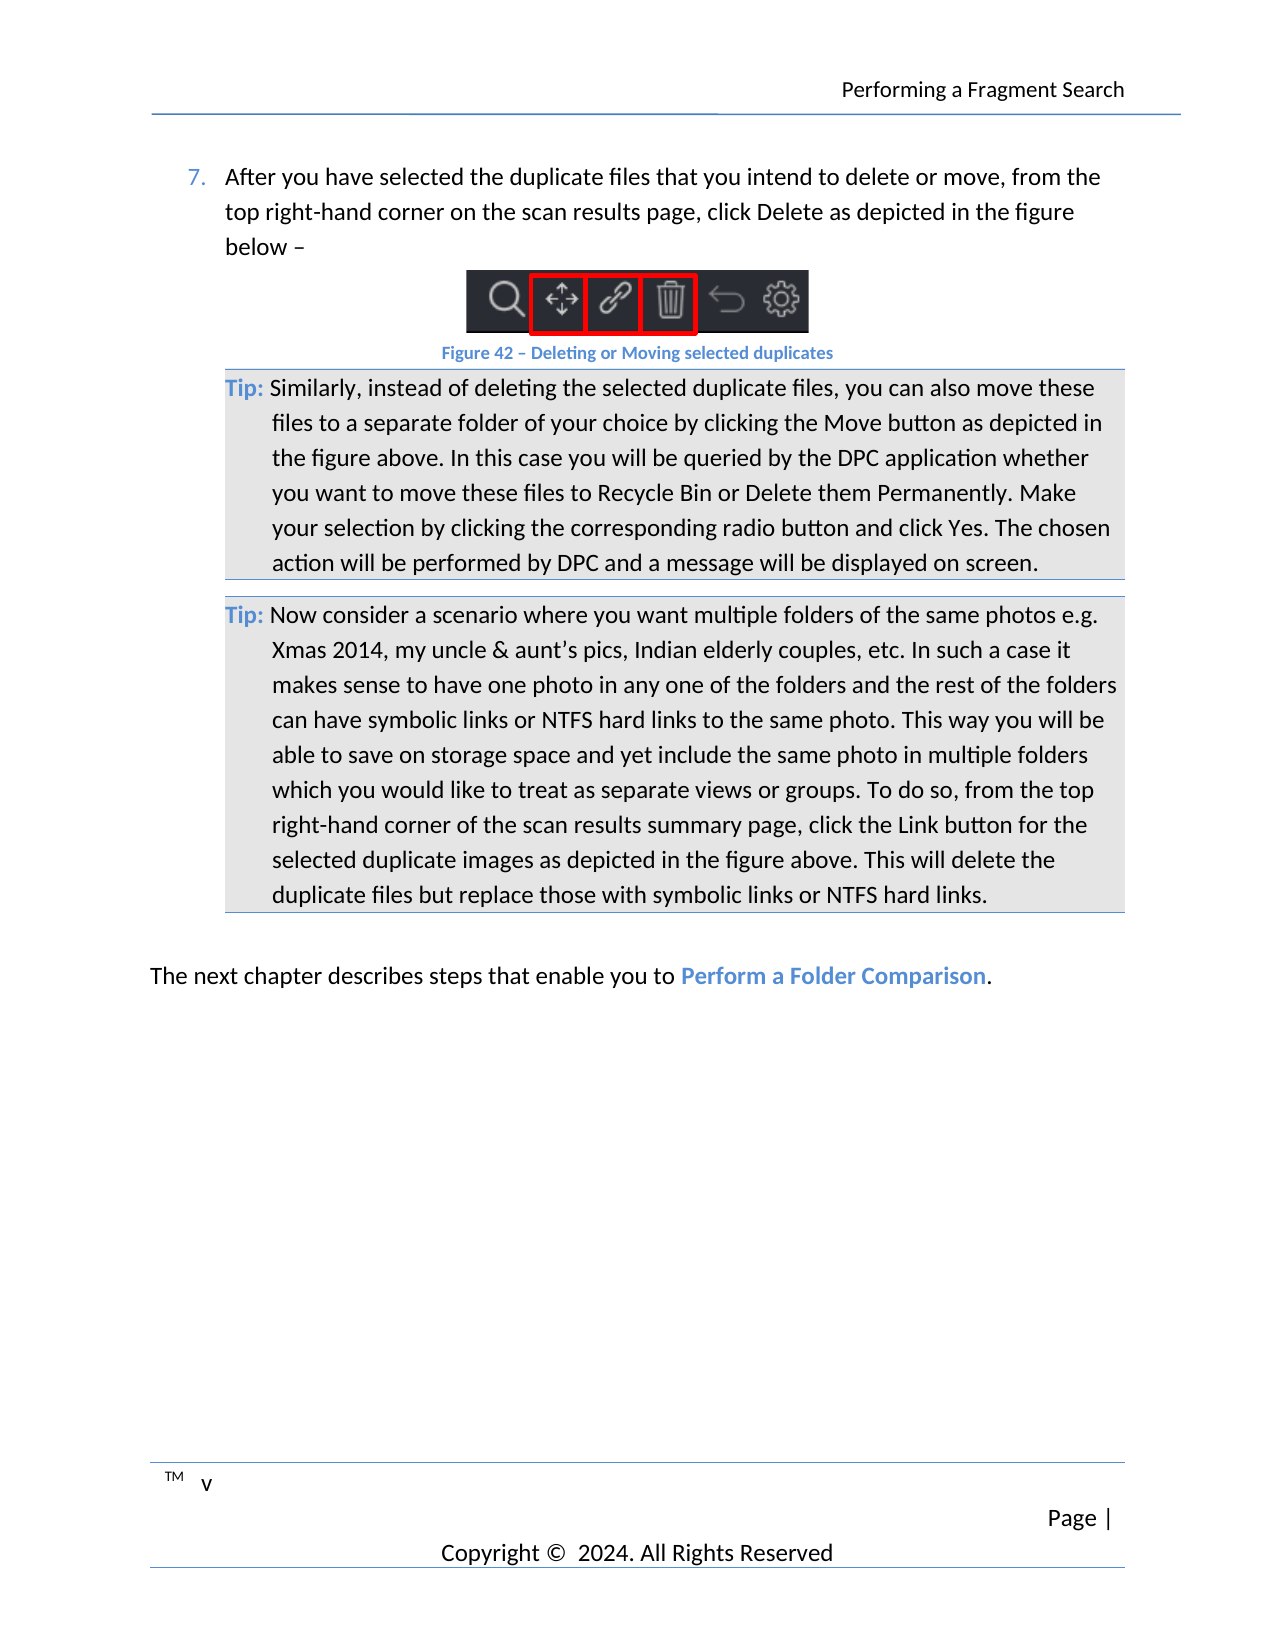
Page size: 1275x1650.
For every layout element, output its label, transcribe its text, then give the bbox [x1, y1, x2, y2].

list After you have selected the duplicate files that you intend to delete or move, from the top right-hand corner on the scan results page, click Delete as depicted in the figure below – [187, 161, 1125, 262]
text Figure 42 – Deleting or Moving selected duplicates [150, 341, 1125, 364]
text Tip: Now consider a scenario where you want multiple folders of the same photos e.g. Xmas 2014, my uncle & aunt’s pics, Indian elderly couples, etc. In such a case it makes sense to have one photo in any one of the folders and the rest of the folders can have symbolic links or NTFS hard links to the same photo. This way you will be able to save on storage space and yet include the same photo in multiple folders which you would like to treat as separate views or groups. To do so, from the top right-hand corner of the scan results summary page, click the Link button for the selected duplicate images as depicted in the figure above. This will delete the duplicate files but replace those with symbolic links or NTFS hard links. [225, 597, 1125, 912]
text Tip: Similarly, instead of deleting the selected duplicate files, you can also move these files to a separate folder of your choice by clicking the Move button as depicted in the figure above. In this case you will be queried by the DPC application whether you want to move these files to Recycle Bin or Delete them Permanently. Make your selection by clicking the corresponding radio button and click Yes. The chosen action will be performed by DPC and a message will be displayed on screen. [225, 370, 1125, 579]
picture [588, 278, 638, 331]
picture [533, 278, 583, 331]
picture [643, 278, 693, 331]
text The next chapter describes steps that enable you to Perform a Folder Comparison. [150, 961, 1125, 991]
picture [466, 270, 809, 333]
